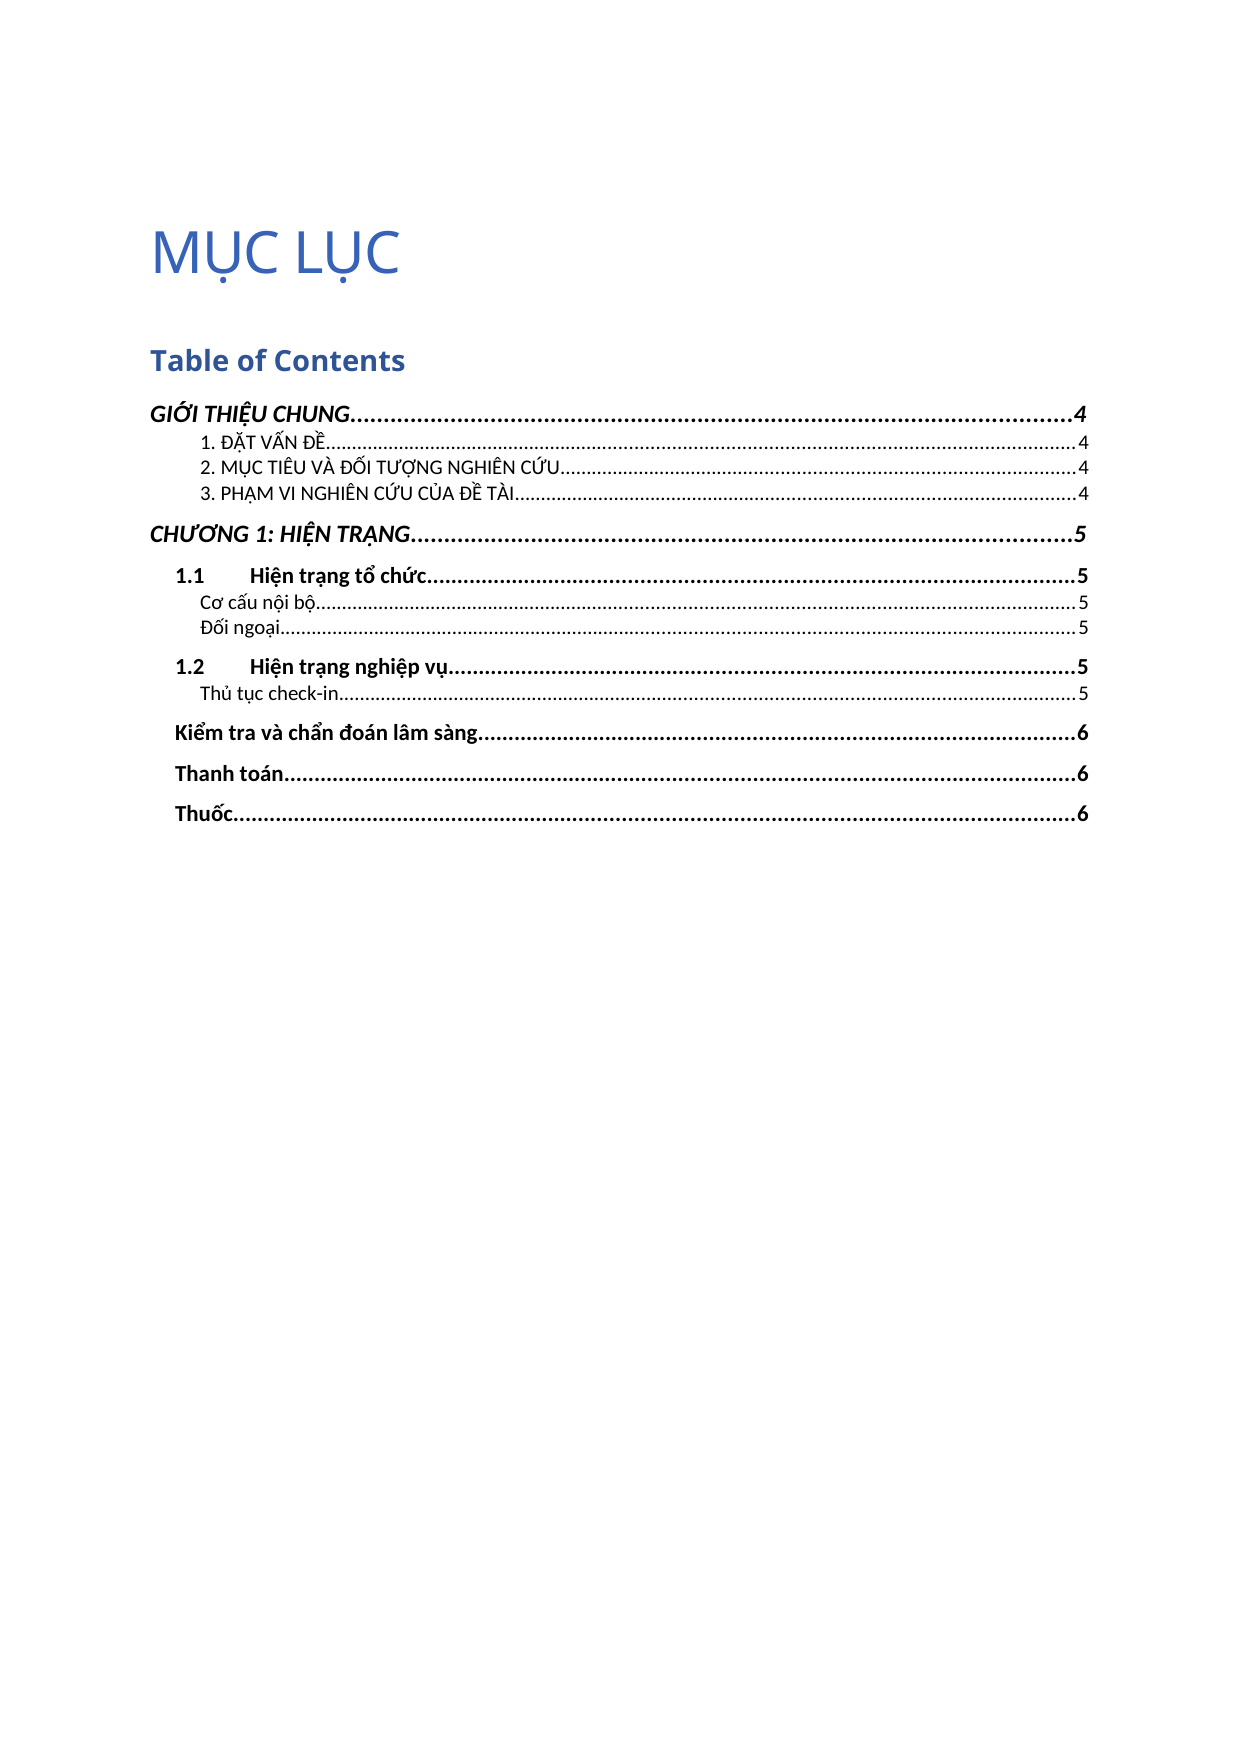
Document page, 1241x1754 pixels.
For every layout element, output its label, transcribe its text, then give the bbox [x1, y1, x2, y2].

title MỤC LỤC [150, 211, 1090, 291]
